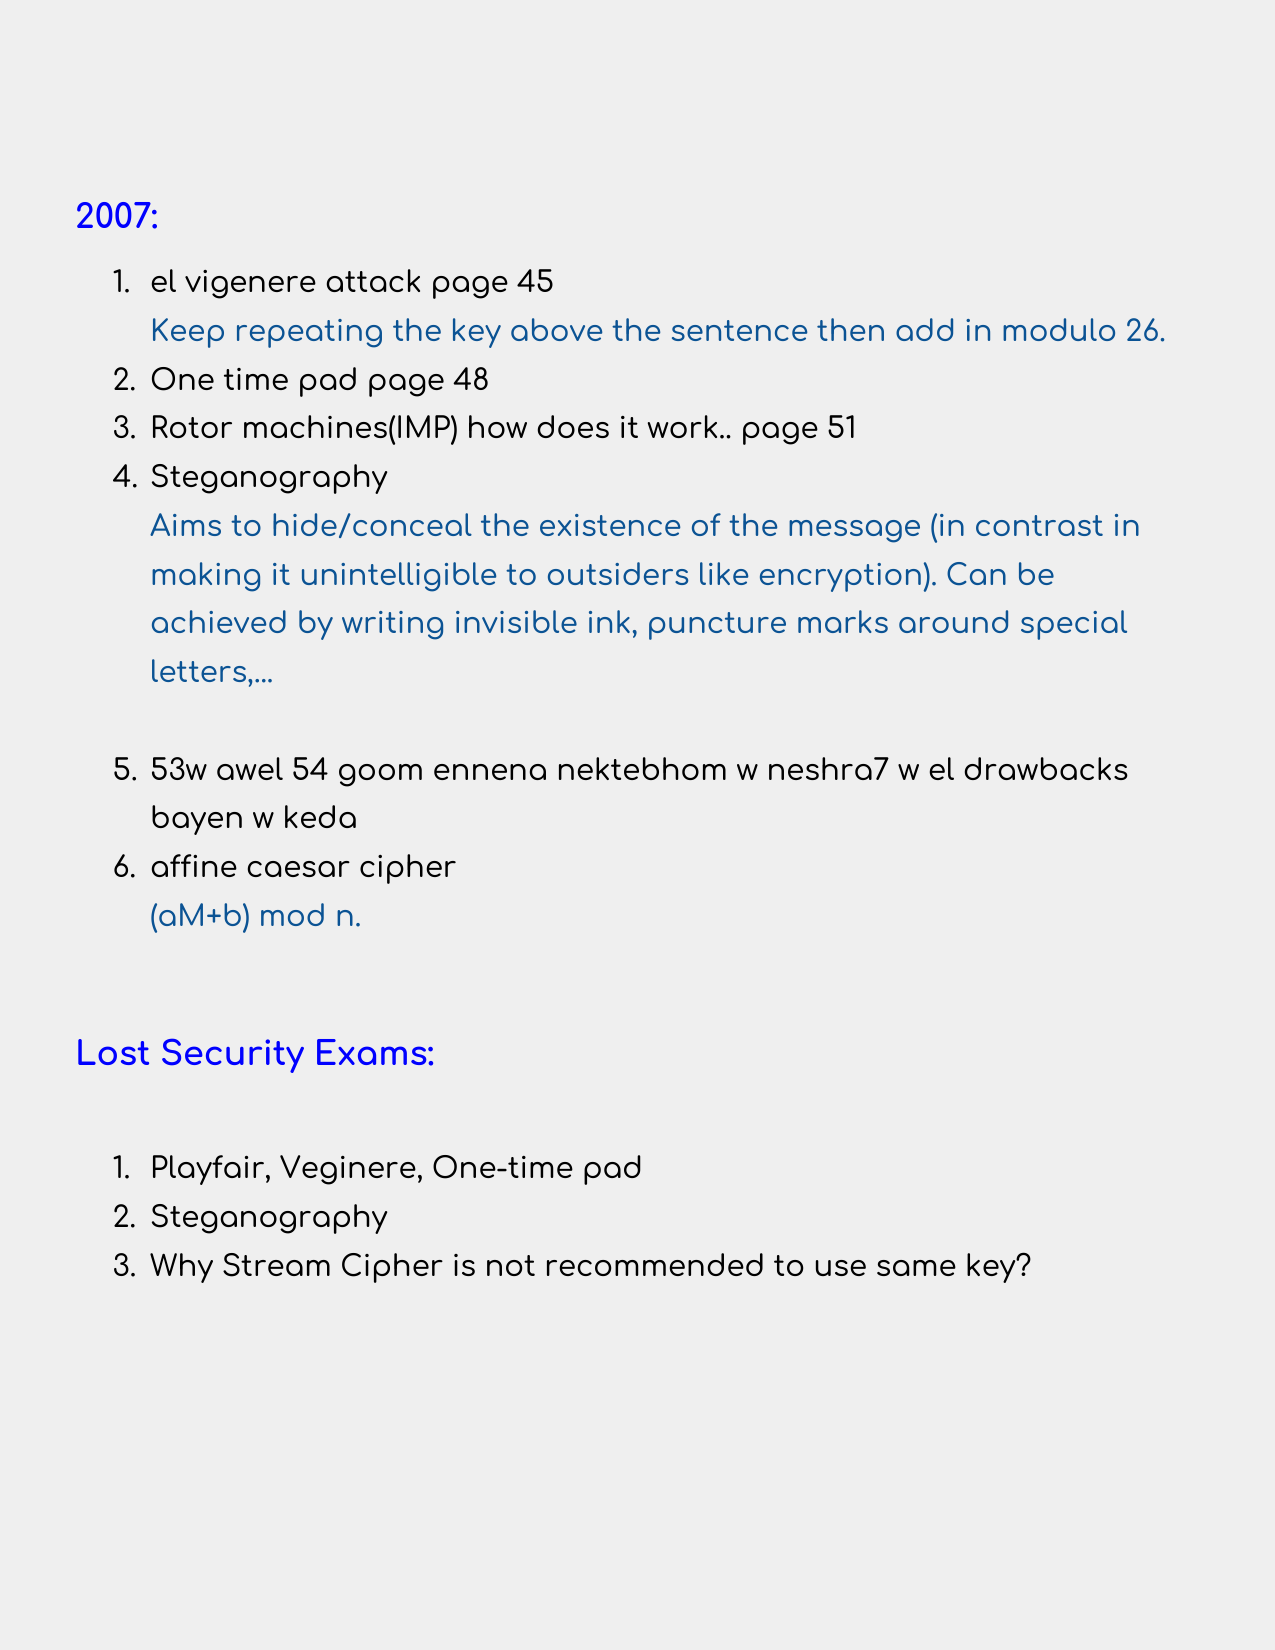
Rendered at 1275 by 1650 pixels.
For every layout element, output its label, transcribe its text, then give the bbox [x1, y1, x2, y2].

list One time pad page 48 [112, 364, 1200, 397]
list Rotor machines(IMP) how does it work.. page 51 [112, 413, 1200, 446]
list 53w awel 54 goom ennena nektebhom w neshra7 w el drawbacks bayen w keda [112, 754, 1200, 836]
text Aims to hide/conceal the existence of the message (in contrast in making it unintelligible to outsiders like encryption). Can be achieved by writing invisible ink, puncture marks around special letters,... [150, 511, 1200, 689]
text Keep repeating the key above the sentence then add in modulo 26. [150, 316, 1200, 348]
subtitle 2007: [75, 199, 1200, 236]
list affine caesar cipher [112, 852, 1200, 884]
text (aM+b) mod n. [150, 901, 1200, 933]
subtitle Lost Security Exams: [75, 1036, 1200, 1073]
list el vigenere attack page 45 [112, 267, 1200, 299]
list Steganography [112, 462, 1200, 494]
list Why Stream Cipher is not recommended to use same key? [112, 1250, 1200, 1283]
list Playfair, Veginere, One-time pad [112, 1153, 1200, 1185]
list Steganography [112, 1201, 1200, 1234]
